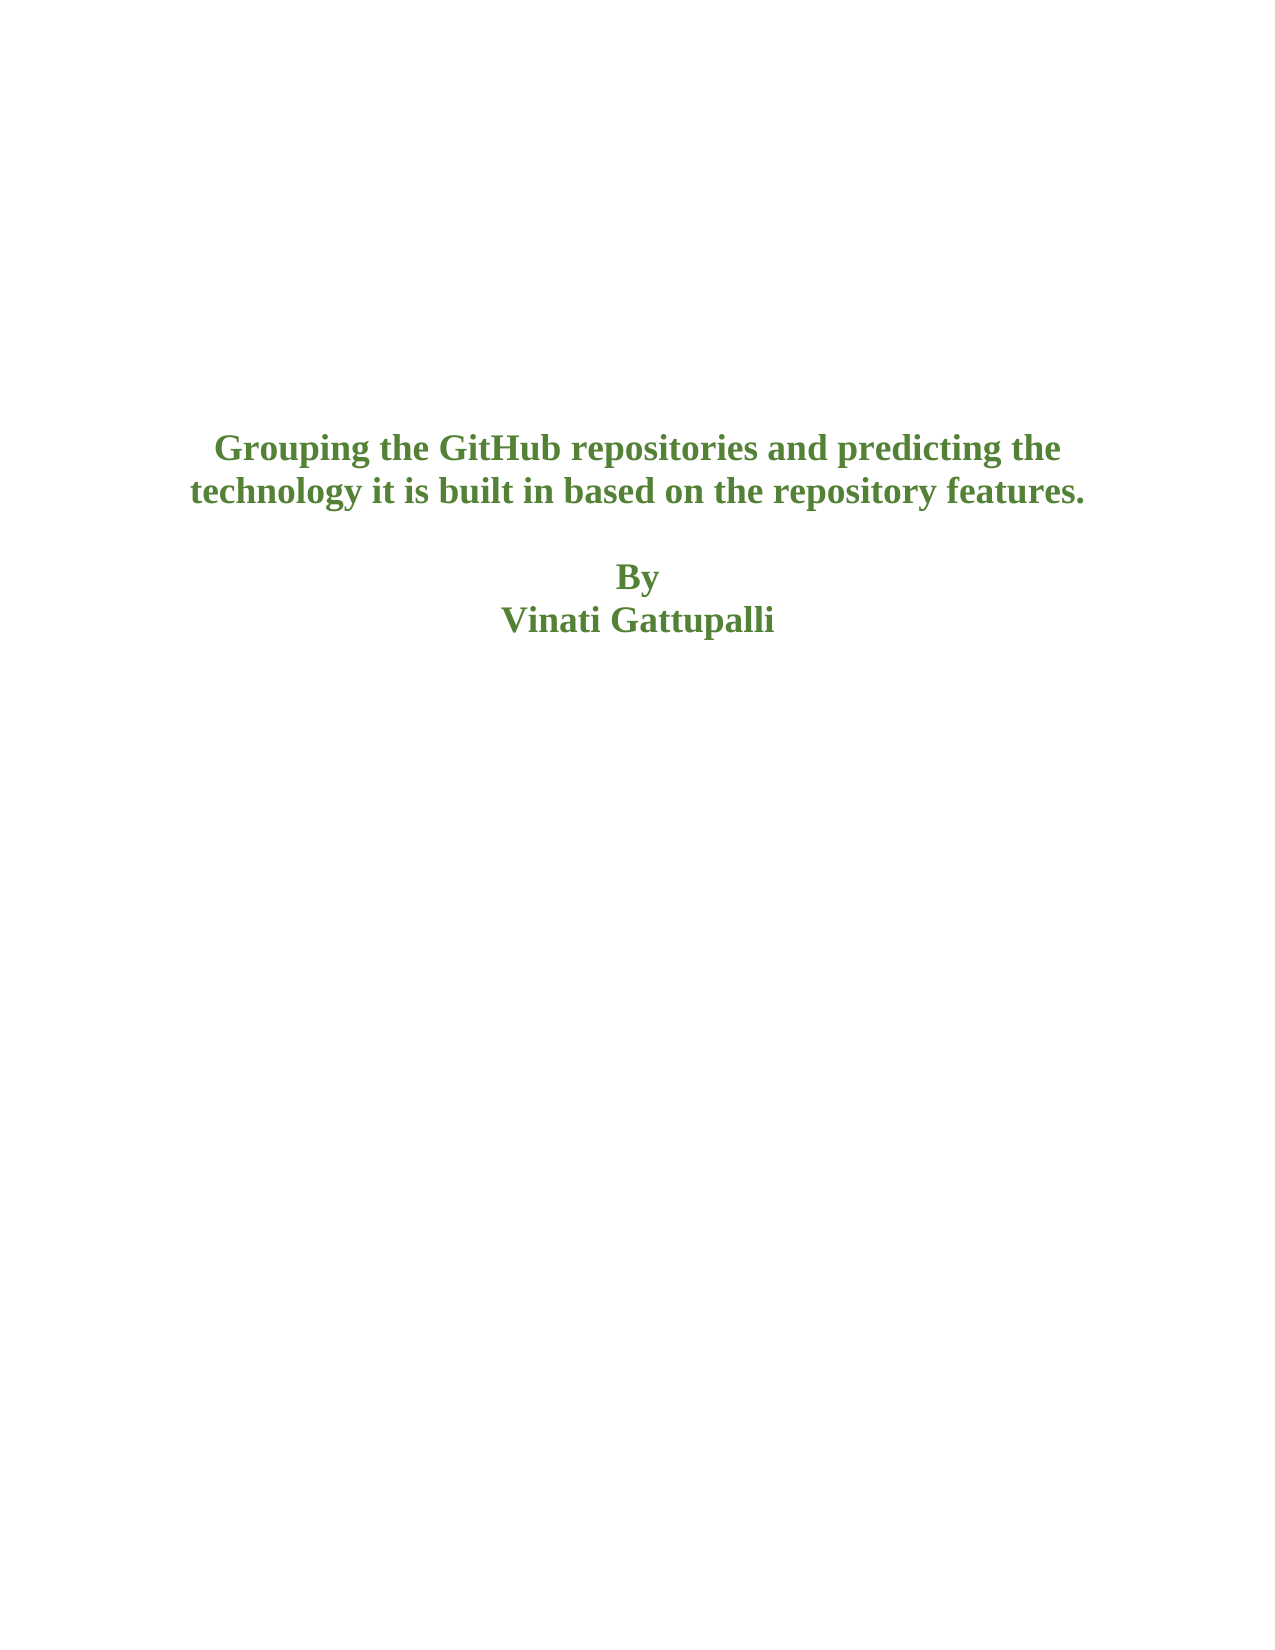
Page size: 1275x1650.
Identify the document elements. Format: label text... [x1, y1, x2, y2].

text Grouping the GitHub repositories and predicting the technology it is built in based on the repository features. [150, 425, 1125, 511]
text Vinati Gattupalli [150, 597, 1125, 641]
text By [150, 554, 1125, 597]
